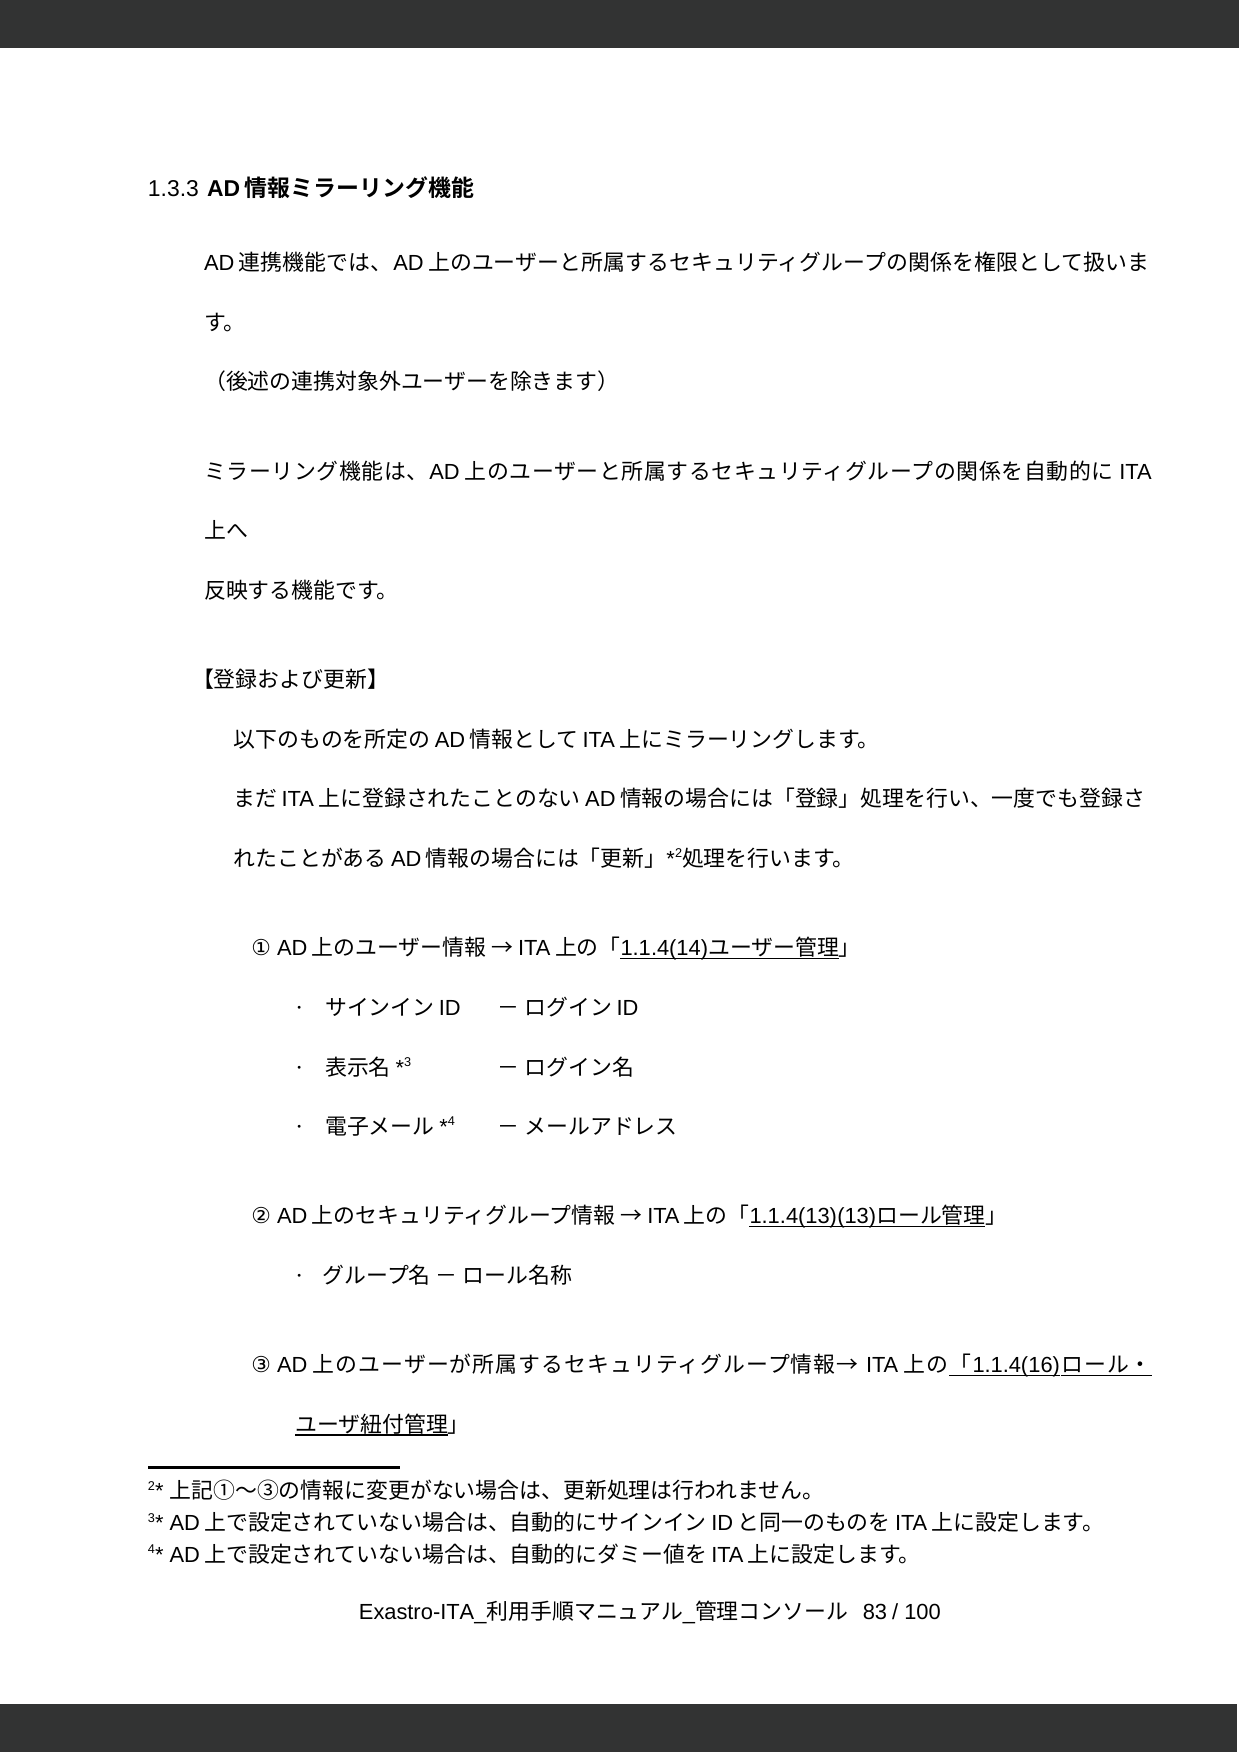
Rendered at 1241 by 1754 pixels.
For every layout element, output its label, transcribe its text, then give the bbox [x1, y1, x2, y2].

picture [0, 1704, 1237, 1752]
subtitle AD上のセキュリティグループ情報 → ITA上の「1.1.4(13)(13)ロール管理」 [251, 1184, 1152, 1244]
text AD連携機能では、AD上のユーザーと所属するセキュリティグループの関係を権限として扱います。 [204, 231, 1152, 350]
subtitle AD上のユーザー情報 → ITA上の「1.1.4(14)ユーザー管理」 [251, 916, 1152, 976]
text ミラーリング機能は、AD上のユーザーと所属するセキュリティグループの関係を自動的にITA上へ [204, 440, 1152, 559]
text 【登録および更新】 [192, 648, 1152, 708]
subtitle AD上のユーザーが所属するセキュリティグループ情報→ ITA上の「1.1.4(16)ロール・ユーザ紐付管理」 [251, 1333, 1152, 1453]
list 電子メール * － メールアドレス [295, 1095, 1152, 1155]
list 以下のものを所定のAD情報としてITA上にミラーリングします。 [233, 708, 1152, 767]
list 表示名 * － ログイン名 [295, 1036, 1152, 1095]
subtitle AD情報ミラーリング機能 [148, 157, 1152, 216]
list グループ名 － ロール名称 [295, 1244, 1152, 1304]
text （後述の連携対象外ユーザーを除きます） [204, 350, 1152, 410]
list サインインID － ログインID [295, 976, 1152, 1036]
picture [0, 0, 1239, 48]
text 反映する機能です。 [204, 559, 1152, 618]
list まだITA上に登録されたことのないAD情報の場合には「登録」処理を行い、一度でも登録されたことがあるAD情報の場合には「更新」*処理を行います。 [233, 767, 1152, 887]
